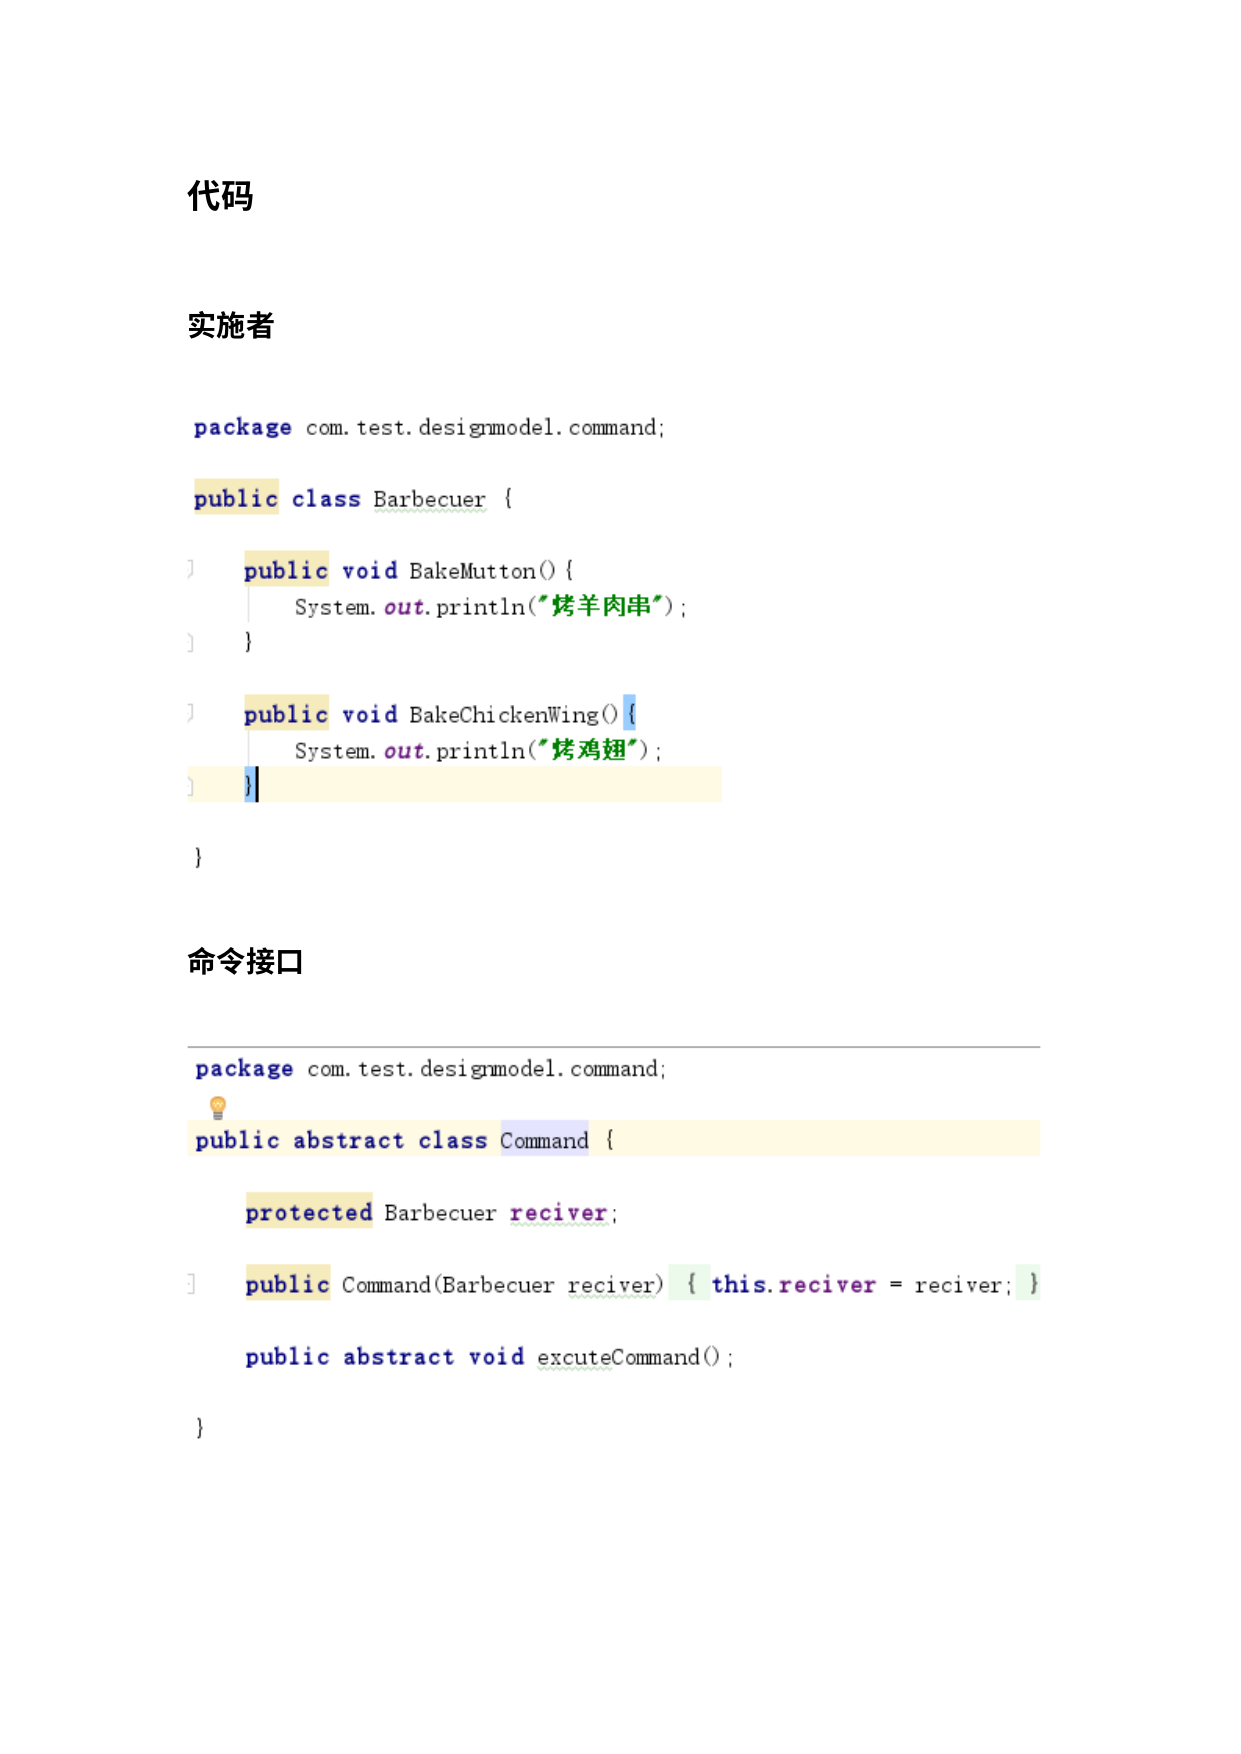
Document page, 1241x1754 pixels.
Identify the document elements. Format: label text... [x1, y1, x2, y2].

subtitle 代码 [187, 162, 1053, 227]
subtitle 实施者 [187, 291, 1053, 356]
subtitle 命令接口 [187, 927, 1053, 992]
picture [187, 410, 722, 876]
picture [187, 1045, 1041, 1448]
